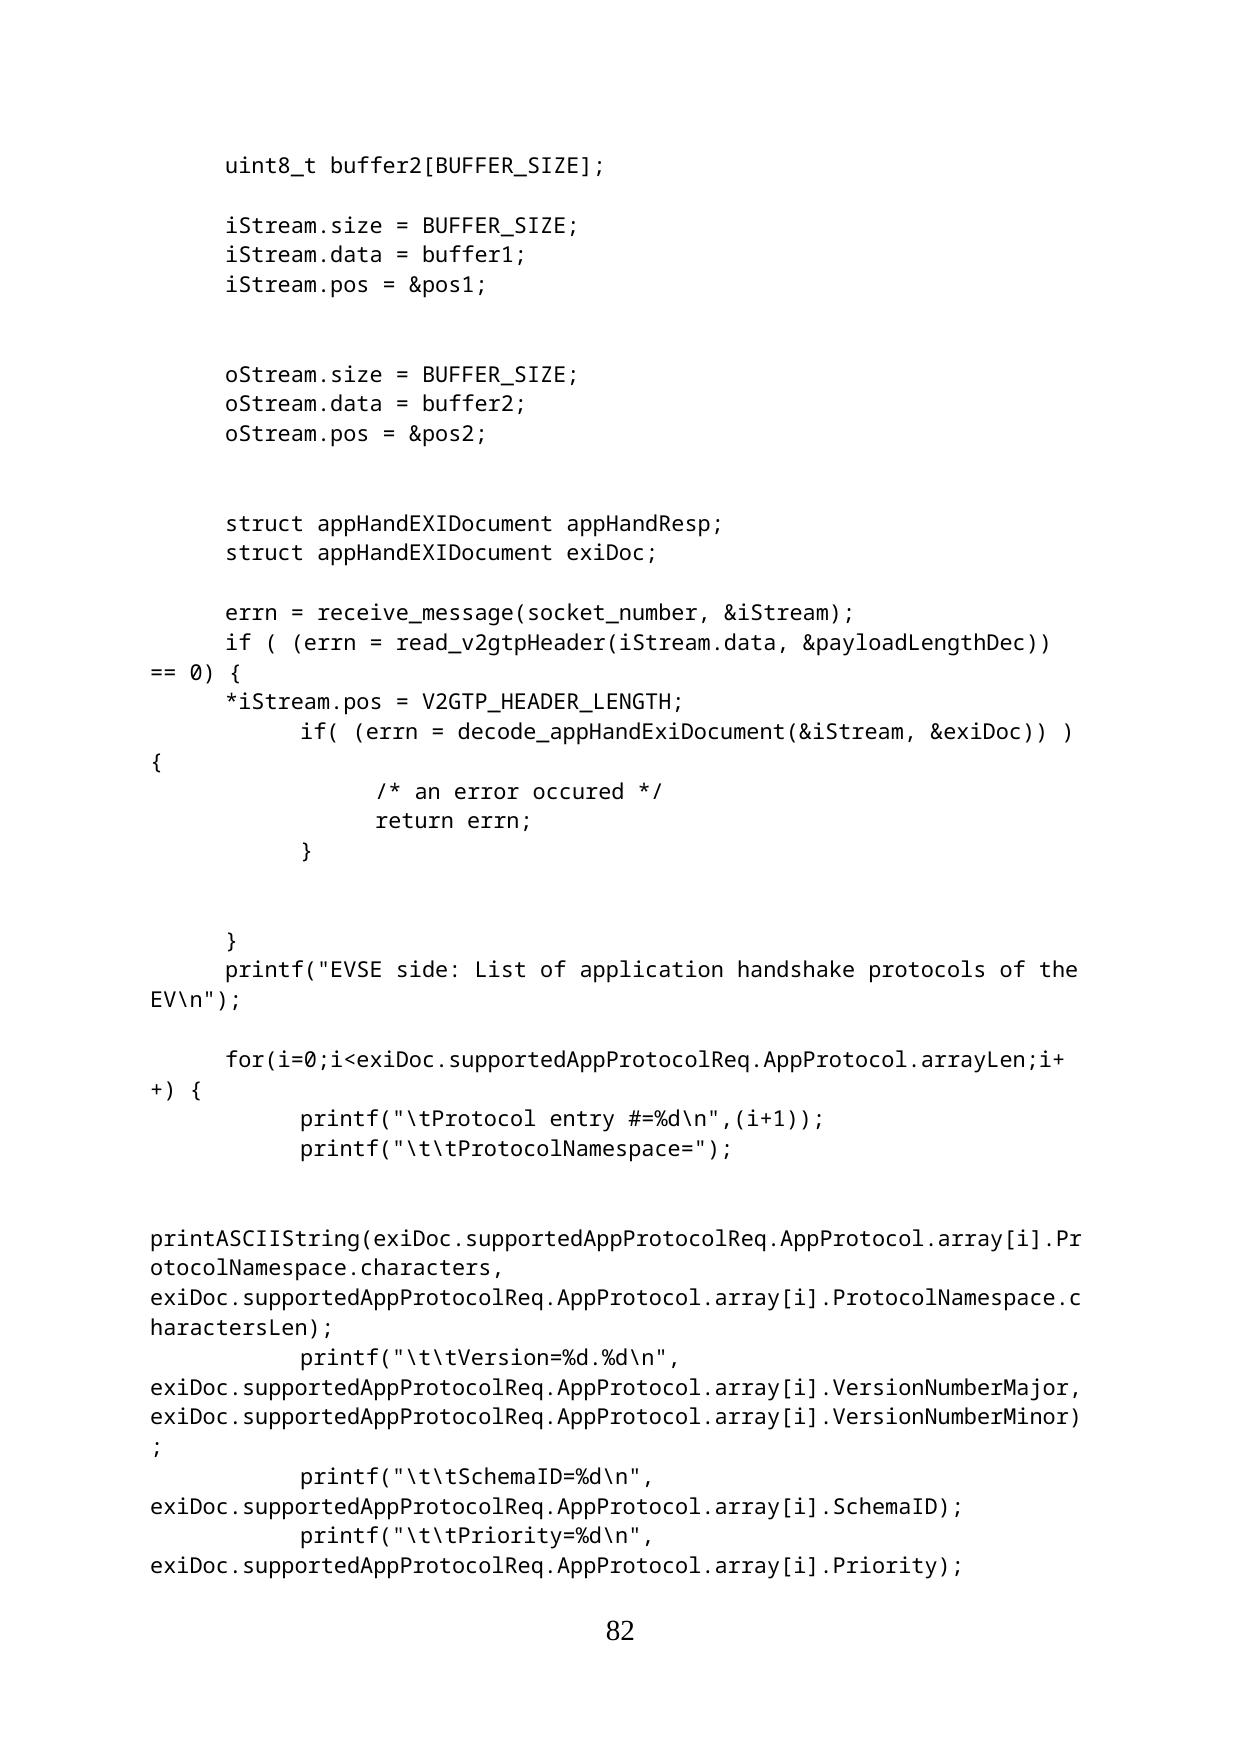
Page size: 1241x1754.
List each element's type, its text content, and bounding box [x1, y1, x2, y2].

text struct appHandEXIDocument appHandResp; [150, 507, 1090, 537]
text oStream.size = BUFFER_SIZE; [150, 358, 1090, 388]
text printASCIIString(exiDoc.supportedAppProtocolReq.AppProtocol.array[i].ProtocolNamespace.characters, exiDoc.supportedAppProtocolReq.AppProtocol.array[i].ProtocolNamespace.charactersLen); [150, 1163, 1090, 1342]
text printf("EVSE side: List of application handshake protocols of the EV\n"); [150, 954, 1090, 1014]
text if ( (errn = read_v2gtpHeader(iStream.data, &payloadLengthDec)) == 0) { [150, 627, 1090, 686]
text iStream.size = BUFFER_SIZE; [150, 209, 1090, 239]
text printf("\t\tSchemaID=%d\n", exiDoc.supportedAppProtocolReq.AppProtocol.array[i].SchemaID); [150, 1461, 1090, 1520]
text printf("\t\tVersion=%d.%d\n", exiDoc.supportedAppProtocolReq.AppProtocol.array[i].VersionNumberMajor, exiDoc.supportedAppProtocolReq.AppProtocol.array[i].VersionNumberMinor); [150, 1342, 1090, 1461]
text iStream.pos = &pos1; [150, 269, 1090, 299]
text for(i=0;i<exiDoc.supportedAppProtocolReq.AppProtocol.arrayLen;i++) { [150, 1044, 1090, 1103]
text oStream.pos = &pos2; [150, 418, 1090, 448]
text return errn; [150, 805, 1090, 835]
text iStream.data = buffer1; [150, 239, 1090, 269]
text } [150, 924, 1090, 954]
text printf("\t\tPriority=%d\n", exiDoc.supportedAppProtocolReq.AppProtocol.array[i].Priority); [150, 1520, 1090, 1580]
text uint8_t buffer2[BUFFER_SIZE]; [150, 150, 1090, 180]
text /* an error occured */ [150, 776, 1090, 805]
text oStream.data = buffer2; [150, 388, 1090, 418]
text errn = receive_message(socket_number, &iStream); [150, 597, 1090, 627]
text printf("\t\tProtocolNamespace="); [150, 1133, 1090, 1163]
text printf("\tProtocol entry #=%d\n",(i+1)); [150, 1103, 1090, 1133]
text *iStream.pos = V2GTP_HEADER_LENGTH; [150, 686, 1090, 716]
text } [150, 835, 1090, 865]
text if( (errn = decode_appHandExiDocument(&iStream, &exiDoc)) ) { [150, 716, 1090, 776]
text struct appHandEXIDocument exiDoc; [150, 537, 1090, 567]
